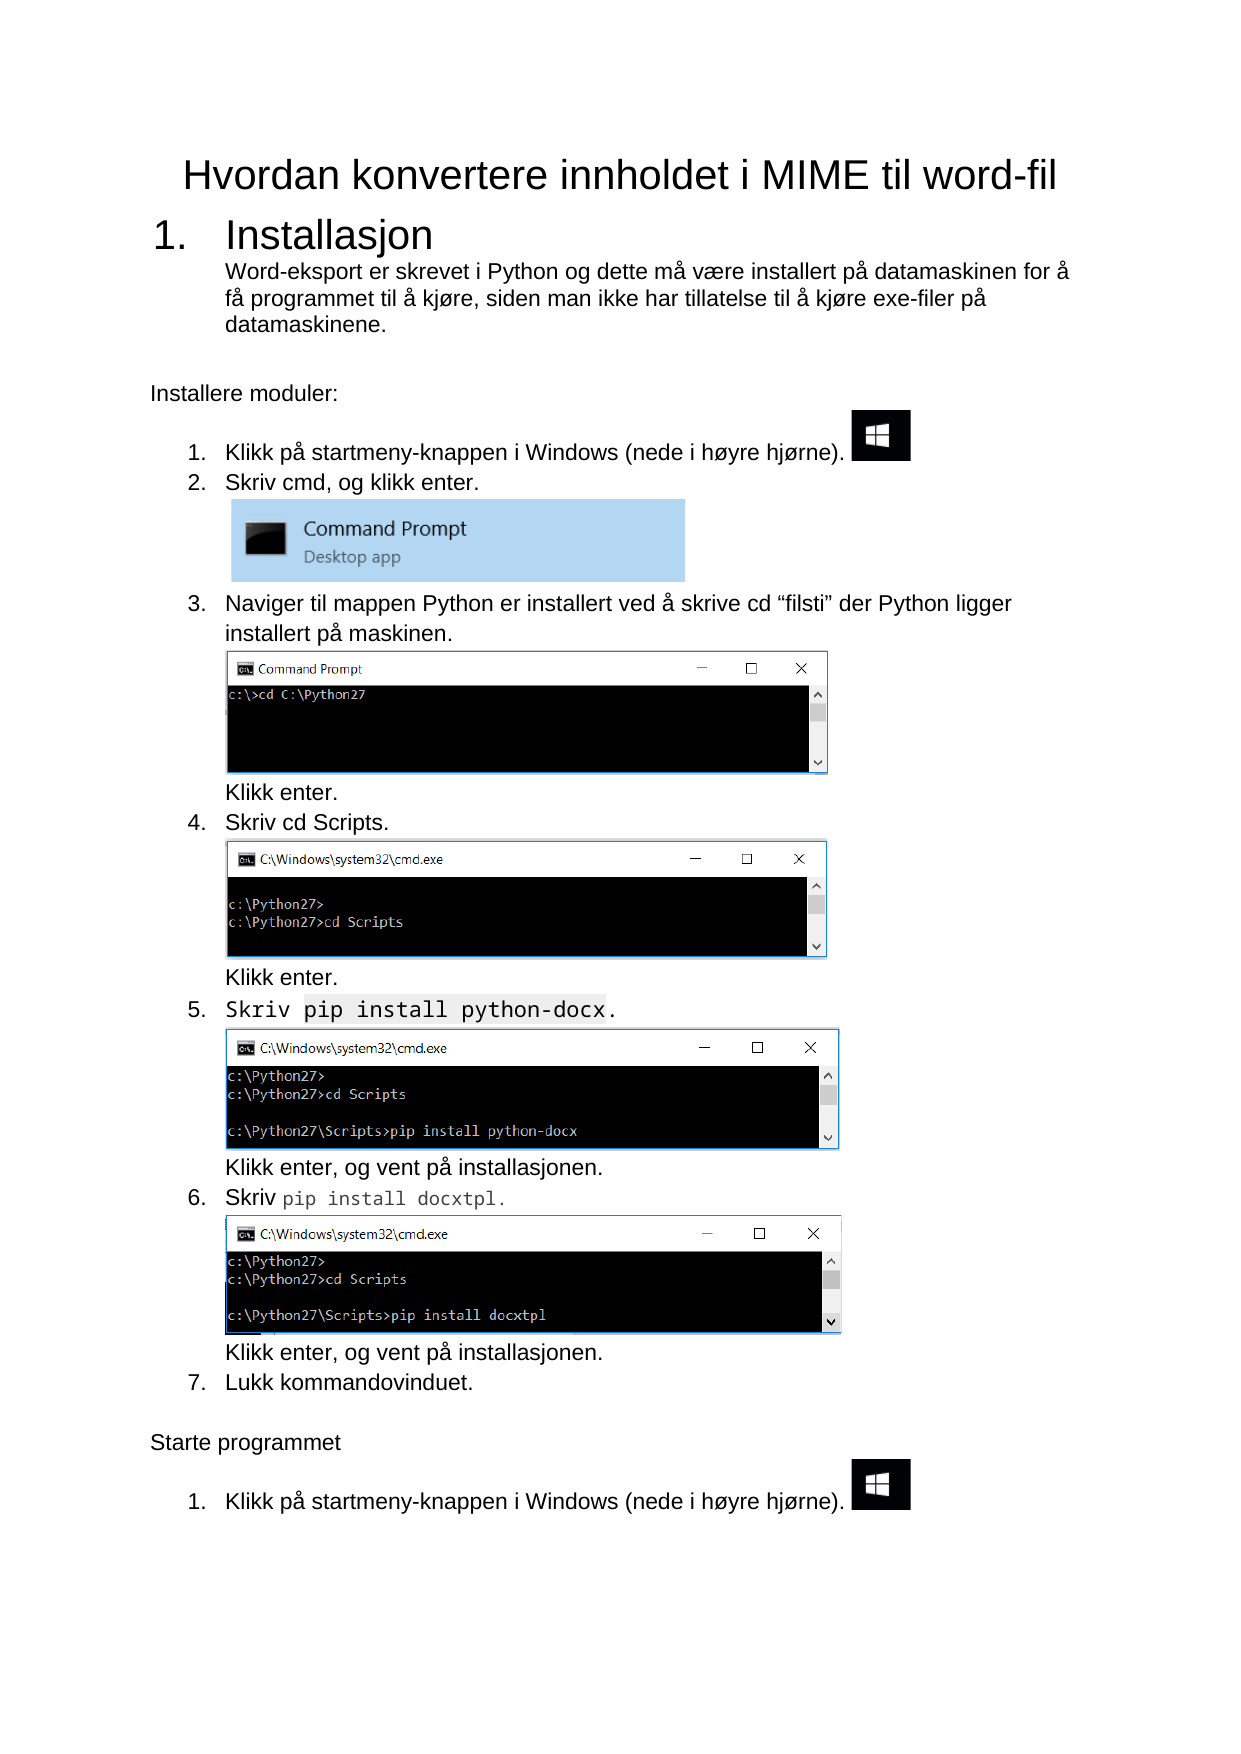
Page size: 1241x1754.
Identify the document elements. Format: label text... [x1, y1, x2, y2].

list Klikk på startmeny-knappen i Windows (nede i høyre hjørne). [187, 410, 1090, 465]
picture [225, 838, 828, 960]
picture [225, 1215, 842, 1335]
list Lukk kommandovinduet. [187, 1369, 1090, 1395]
picture [225, 650, 828, 775]
text Starte programmet [150, 1429, 1090, 1456]
picture [851, 1459, 911, 1510]
picture [231, 499, 686, 582]
text Installere moduler: [150, 380, 1090, 406]
subtitle Installasjon Word-eksport er skrevet i Python og dette må være installert på datamaskinen for å få programmet til å kjøre, siden man ikke har tillatelse til å kjøre exe-filer på datamaskinene. [187, 210, 1090, 337]
picture [225, 1027, 840, 1151]
subtitle Hvordan konvertere innholdet i MIME til word-fil [150, 150, 1090, 198]
picture [851, 410, 911, 461]
list Klikk på startmeny-knappen i Windows (nede i høyre hjørne). [187, 1459, 1090, 1514]
